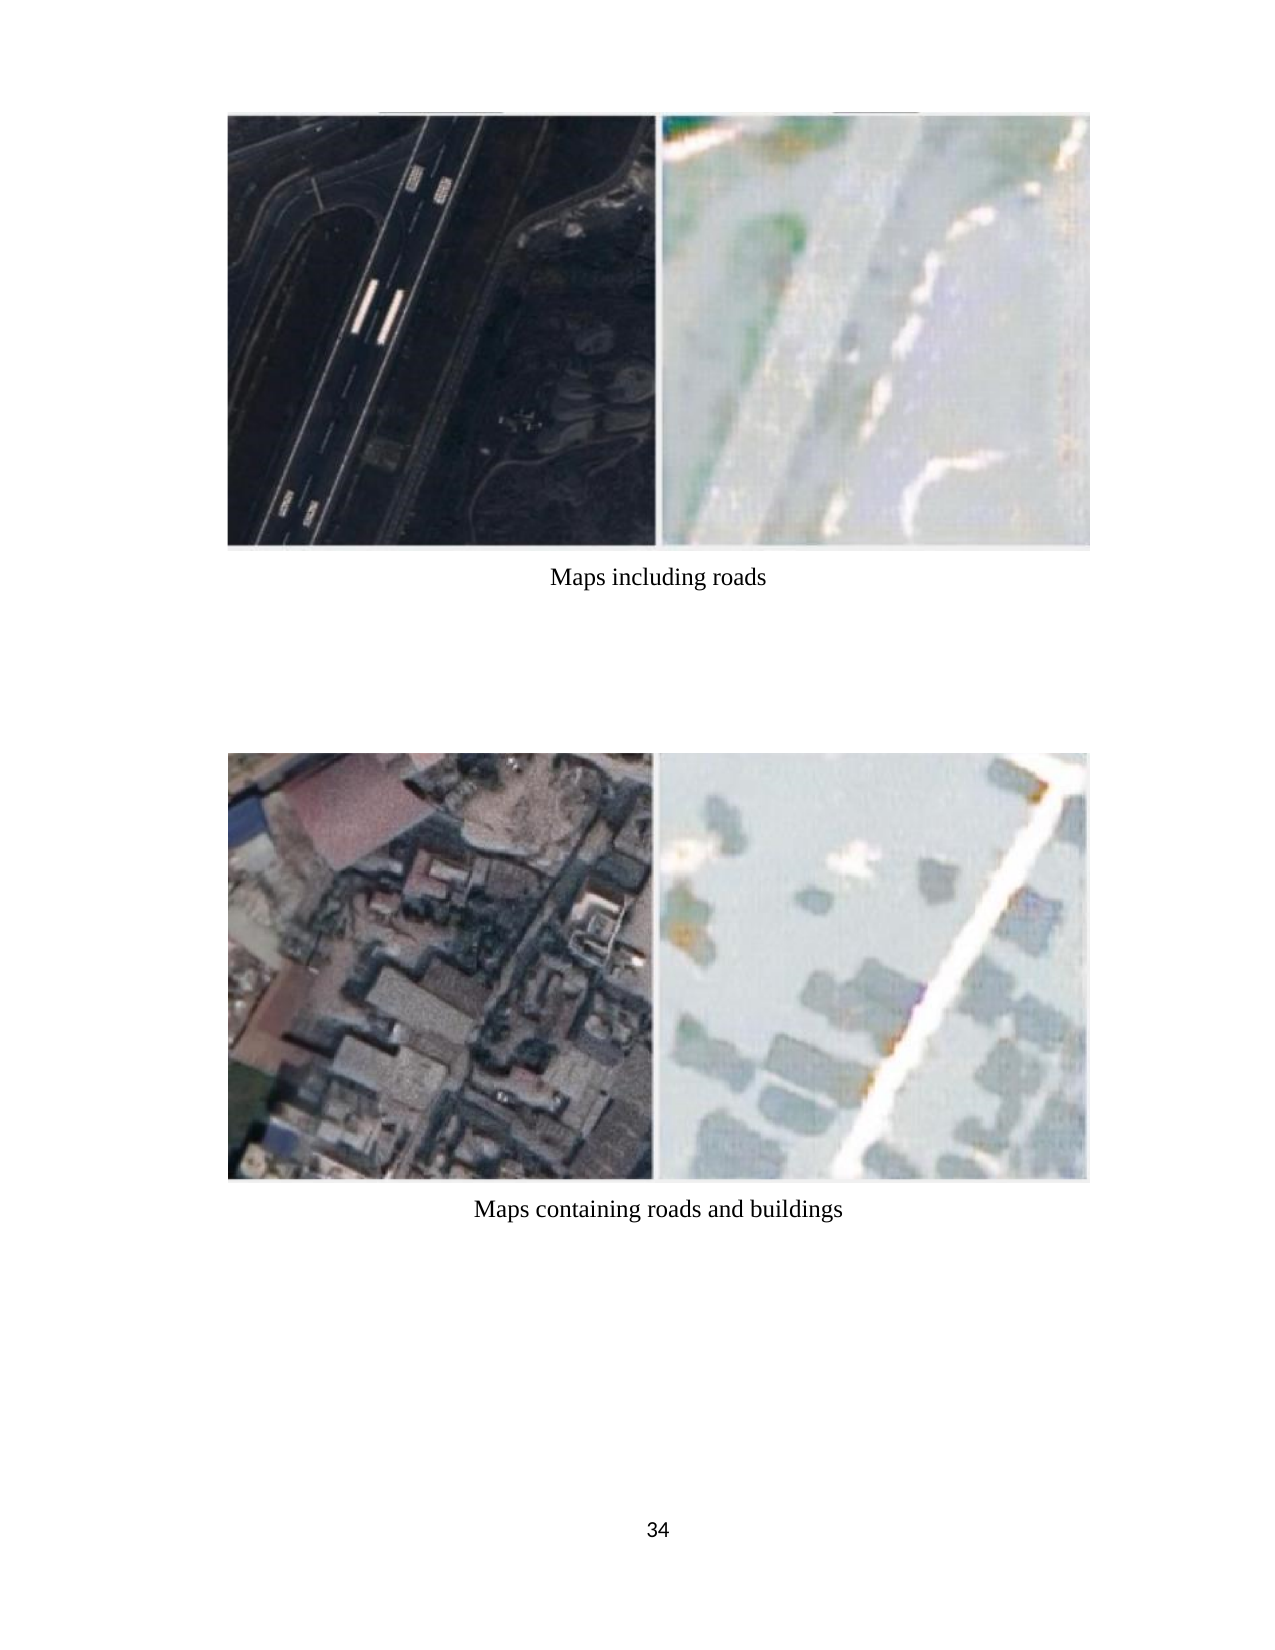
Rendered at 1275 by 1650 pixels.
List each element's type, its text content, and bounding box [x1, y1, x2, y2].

picture [227, 752, 1090, 1183]
picture [227, 112, 1090, 551]
text Maps including roads [225, 562, 1092, 591]
text Maps containing roads and buildings [225, 1194, 1092, 1223]
